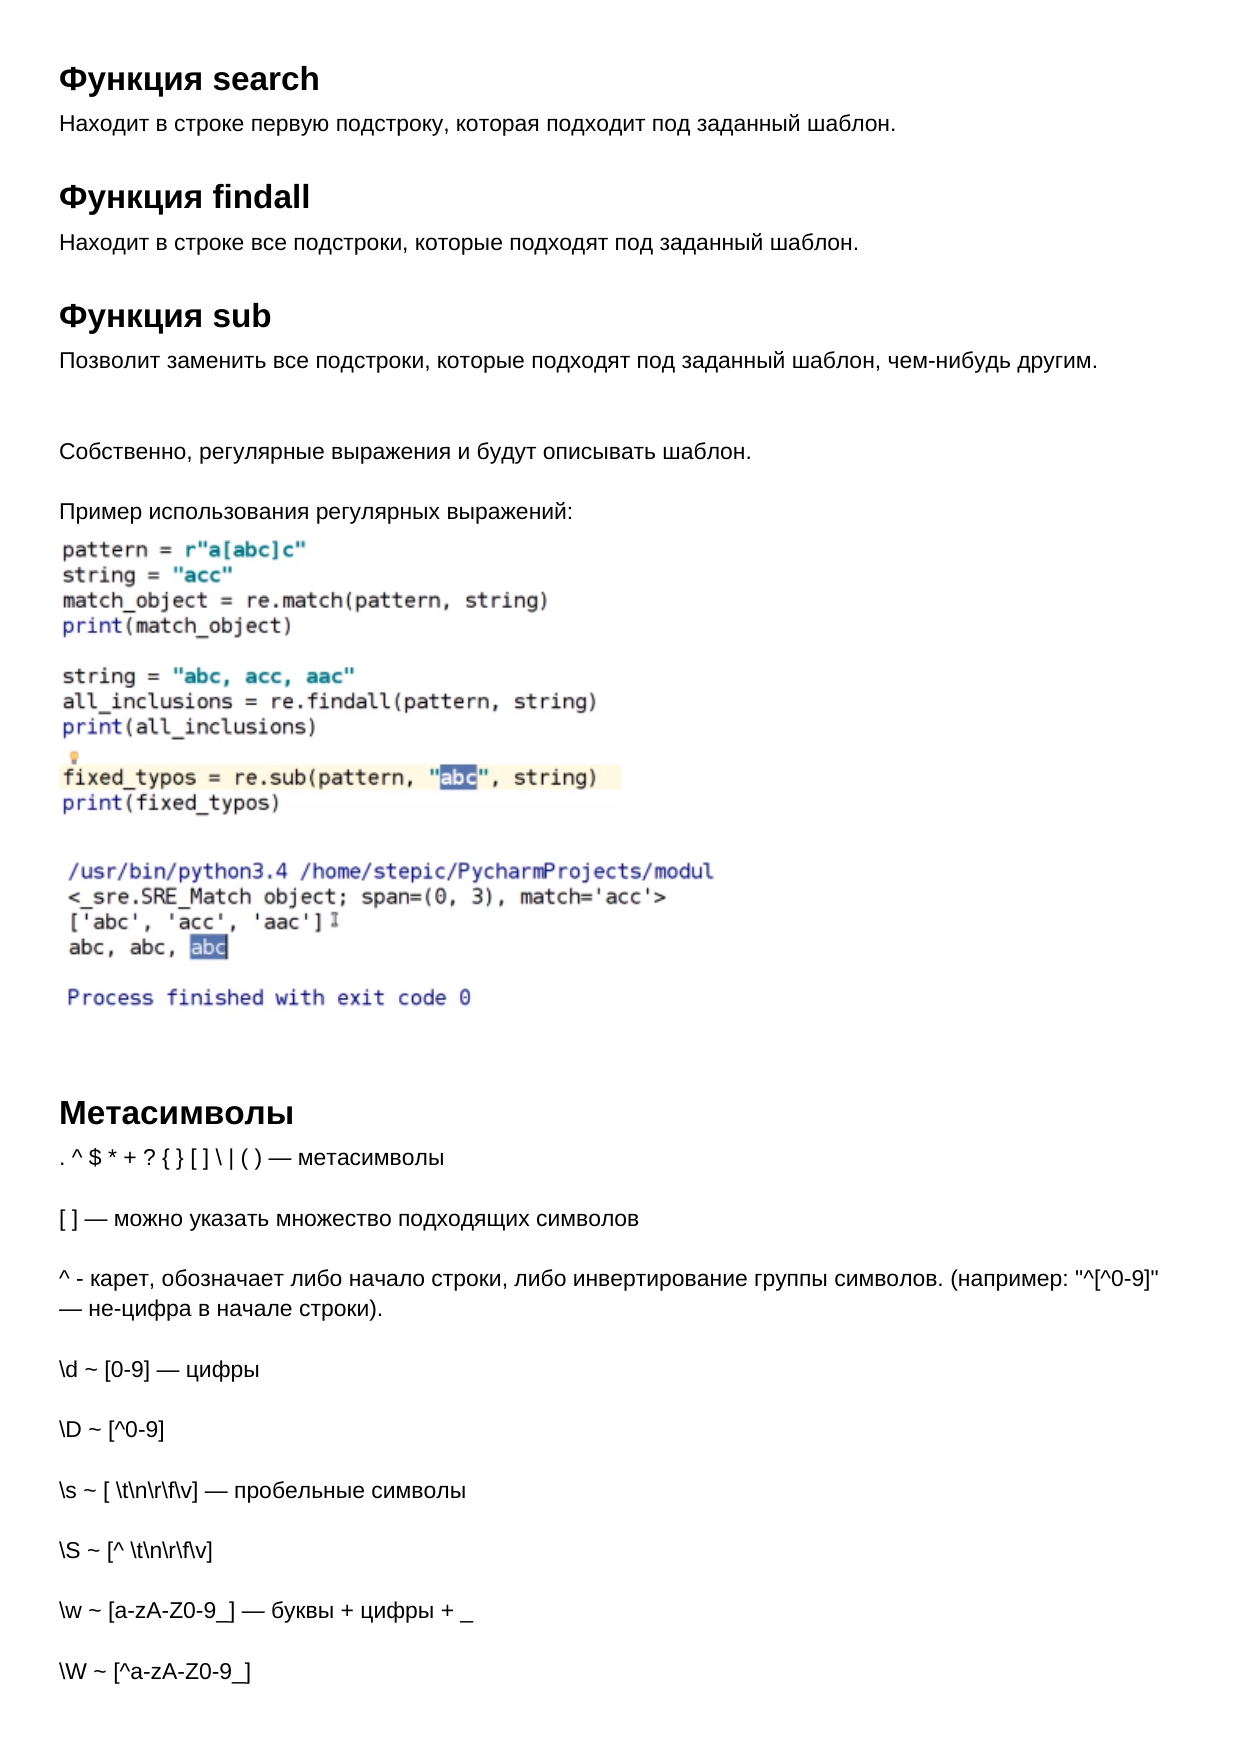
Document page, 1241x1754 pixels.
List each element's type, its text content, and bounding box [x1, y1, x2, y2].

text \s ~ [ \t\n\r\f\v] — пробельные символы [59, 1477, 1181, 1503]
picture [58, 862, 716, 1022]
text \W ~ [^a-zA-Z0-9_] [59, 1658, 1181, 1684]
text \D ~ [^0-9] [59, 1416, 1181, 1443]
text \S ~ [^ \t\n\r\f\v] [59, 1537, 1181, 1563]
text Пример использования регулярных выражений: [59, 498, 1181, 524]
text [ ] — можно указать множество подходящих символов [59, 1205, 1181, 1231]
text Собственно, регулярные выражения и будут описывать шаблон. [59, 438, 1181, 464]
subtitle Функция sub [59, 296, 1181, 335]
text \d ~ [0-9] — цифры [59, 1356, 1181, 1382]
text . ^ $ * + ? { } [ ] \ | ( ) — метасимволы [59, 1144, 1181, 1171]
text Позволит заменить все подстроки, которые подходят под заданный шаблон, чем-нибудь другим. [59, 347, 1181, 373]
subtitle Функция search [59, 59, 1181, 97]
text Находит в строке первую подстроку, которая подходит под заданный шаблон. [59, 110, 1181, 136]
picture [58, 528, 622, 829]
text \w ~ [a-zA-Z0-9_] — буквы + цифры + _ [59, 1597, 1181, 1624]
text ^ - карет, обозначает либо начало строки, либо инвертирование группы символов. (например: "^[^0-9]" — не-цифра в начале строки). [59, 1265, 1181, 1322]
subtitle Метасимволы [59, 1093, 1181, 1132]
text Находит в строке все подстроки, которые подходят под заданный шаблон. [59, 228, 1181, 255]
subtitle Функция findall [59, 178, 1181, 216]
